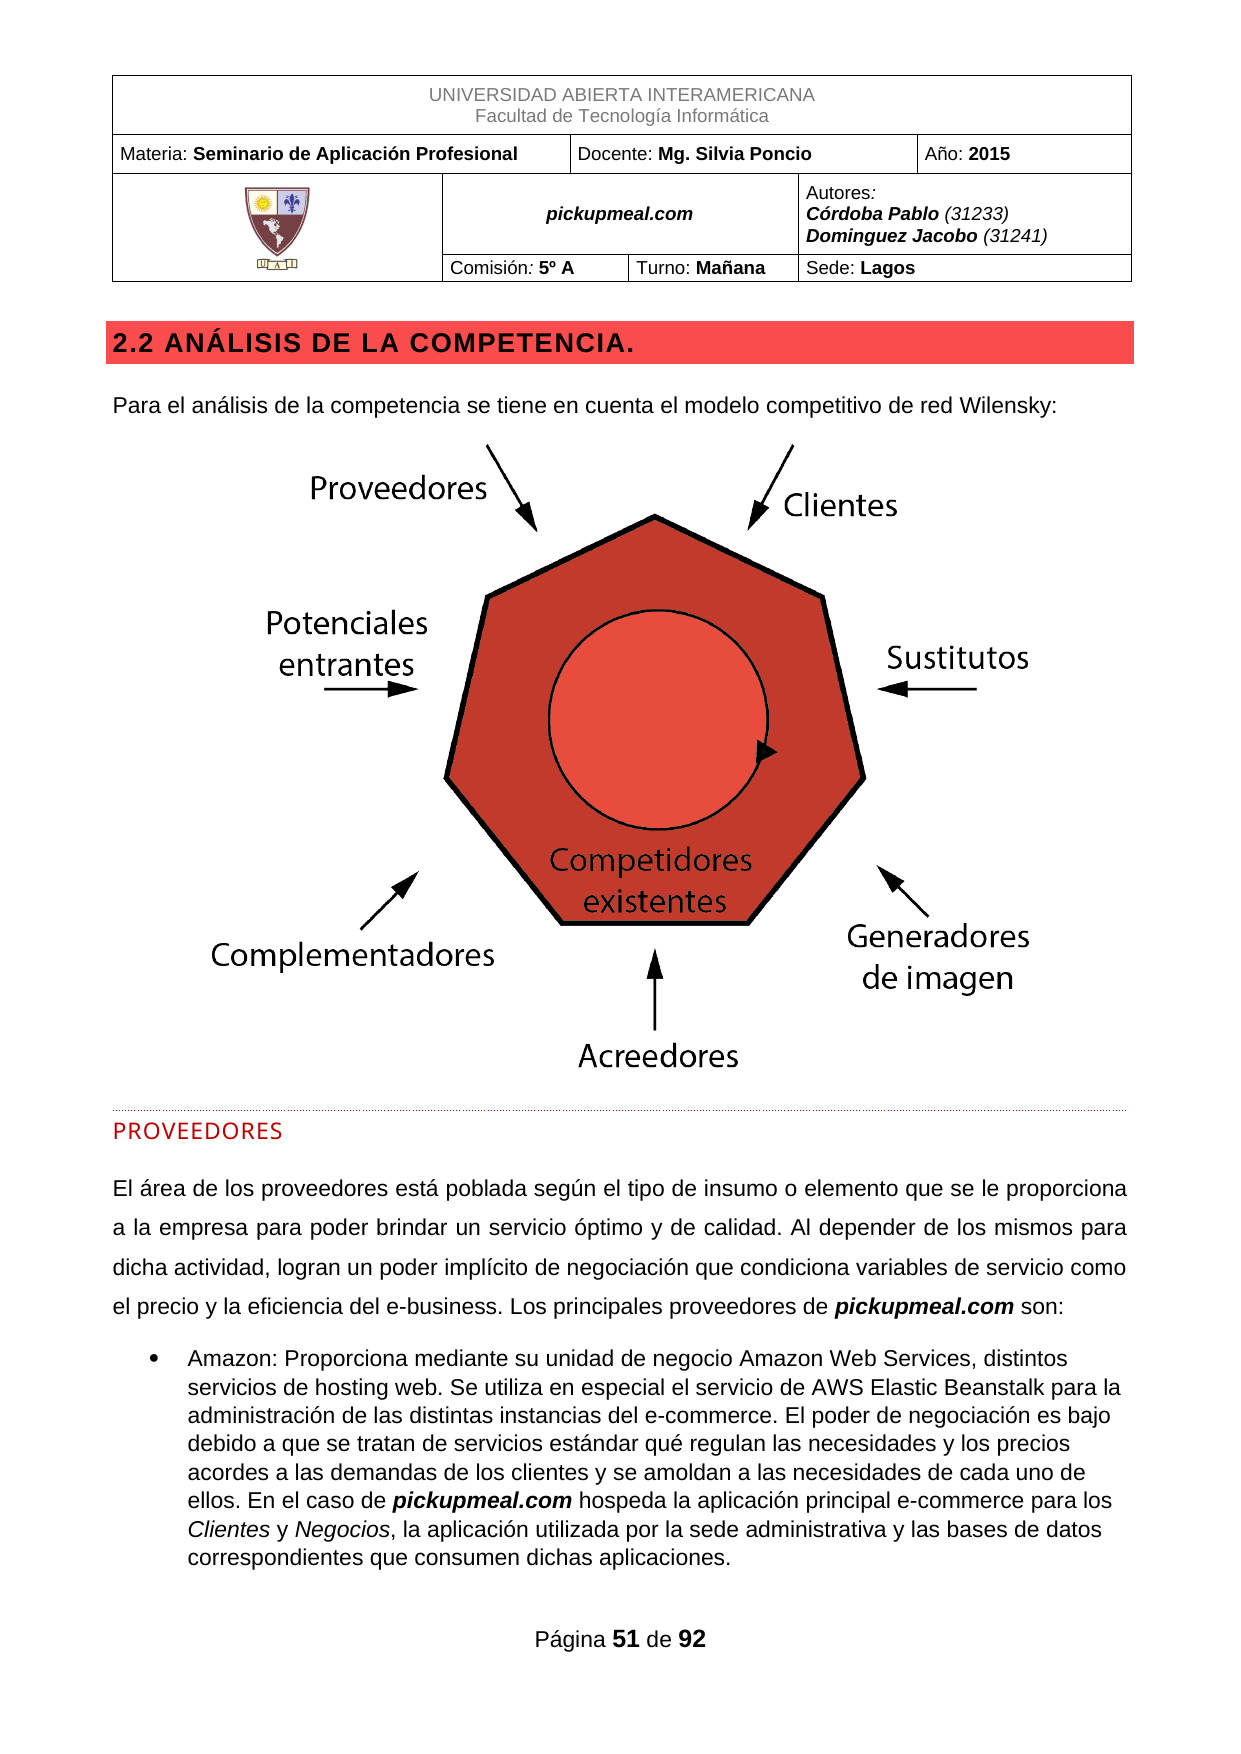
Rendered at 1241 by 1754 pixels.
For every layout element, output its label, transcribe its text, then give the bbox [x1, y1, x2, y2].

picture [210, 444, 1030, 1076]
subtitle Proveedores [112, 1109, 1128, 1147]
text El área de los proveedores está poblada según el tipo de insumo o elemento que se le proporciona a la empresa para poder brindar un servicio óptimo y de calidad. Al depender de los mismos para dicha actividad, logran un poder implícito de negociación que condiciona variables de servicio como el precio y la eficiencia del e-business. Los principales proveedores de pickupmeal.com son: [112, 1175, 1128, 1319]
subtitle 2.2 Análisis de la Competencia. [113, 327, 1128, 358]
picture [230, 182, 325, 273]
text Para el análisis de la competencia se tiene en cuenta el modelo competitivo de red Wilensky: [112, 392, 1128, 419]
list Amazon: Proporciona mediante su unidad de negocio Amazon Web Services, distintos servicios de hosting web. Se utiliza en especial el servicio de AWS Elastic Beanstalk para la administración de las distintas instancias del e-commerce. El poder de negociación es bajo debido a que se tratan de servicios estándar qué regulan las necesidades y los precios acordes a las demandas de los clientes y se amoldan a las necesidades de cada uno de ellos. En el caso de pickupmeal.com hospeda la aplicación principal e-commerce para los Clientes y Negocios, la aplicación utilizada por la sede administrativa y las bases de datos correspondientes que consumen dichas aplicaciones. [150, 1345, 1128, 1571]
